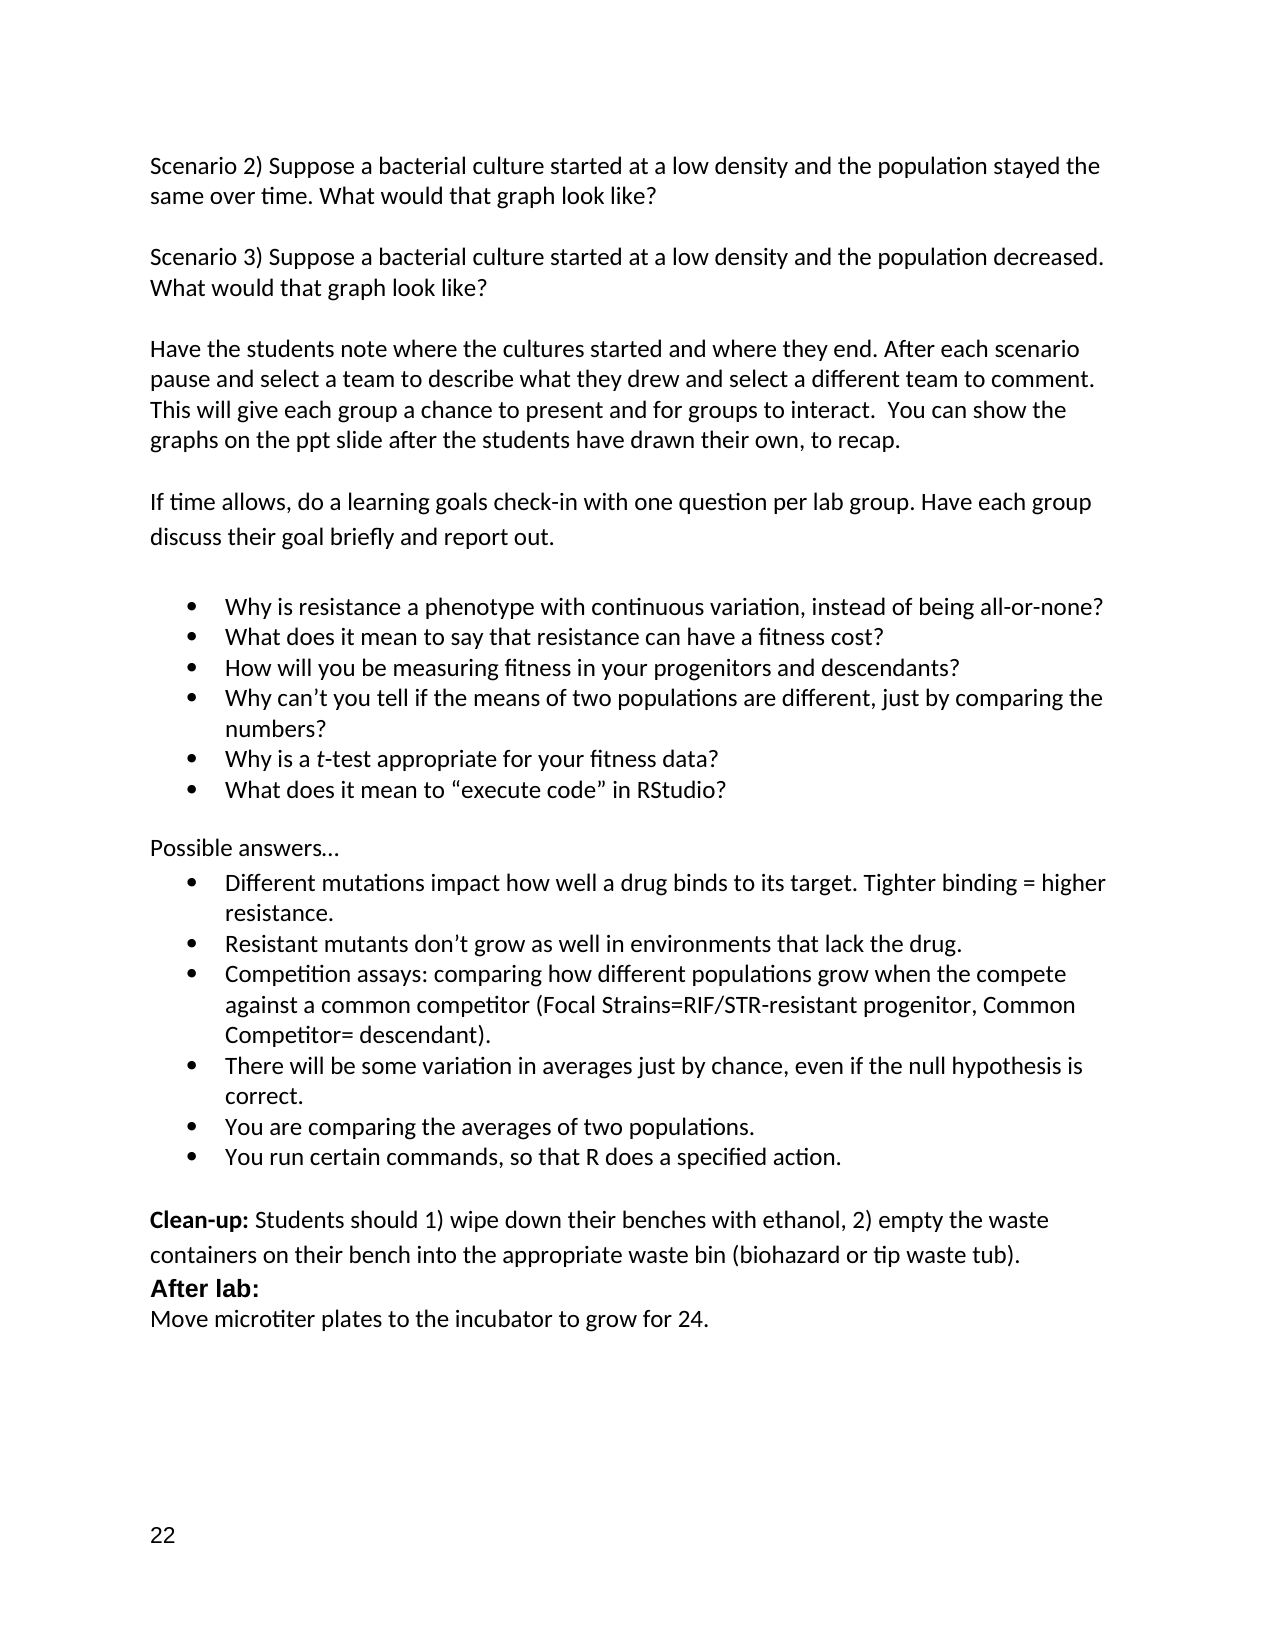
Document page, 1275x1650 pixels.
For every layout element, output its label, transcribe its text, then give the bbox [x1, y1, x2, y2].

list Competition assays: comparing how different populations grow when the compete against a common competitor (Focal Strains=RIF/STR-resistant progenitor, Common Competitor= descendant). [187, 958, 1125, 1050]
text After lab: [150, 1274, 1125, 1303]
list How will you be measuring fitness in your progenitors and descendants? [187, 652, 1125, 682]
list You are comparing the averages of two populations. [187, 1111, 1125, 1142]
text Scenario 2) Suppose a bacterial culture started at a low density and the population stayed the same over time. What would that graph look like? [150, 150, 1125, 211]
list If time allows, do a learning goals check-in with one question per lab group. Have each group discuss their goal briefly and report out. [150, 486, 1125, 551]
list Why can’t you tell if the means of two populations are different, just by comparing the numbers? [187, 682, 1125, 743]
list There will be some variation in averages just by chance, even if the null hypothesis is correct. [187, 1050, 1125, 1111]
list Different mutations impact how well a drug binds to its target. Tighter binding = higher resistance. [187, 867, 1125, 928]
list Resistant mutants don’t grow as well in environments that lack the drug. [187, 928, 1125, 958]
text Have the students note where the cultures started and where they end. After each scenario pause and select a team to describe what they drew and select a different team to comment. This will give each group a chance to present and for groups to interact. You can show the graphs on the ppt slide after the students have drawn their own, to recap. [150, 333, 1125, 455]
list Why is a t-test appropriate for your fitness data? [187, 743, 1125, 774]
text Scenario 3) Suppose a bacterial culture started at a low density and the population decreased. What would that graph look like? [150, 242, 1125, 303]
list Why is resistance a phenotype with continuous variation, instead of being all-or-none? [187, 591, 1125, 621]
list What does it mean to say that resistance can have a fitness cost? [187, 621, 1125, 652]
list Possible answers… [150, 832, 1125, 862]
list Move microtiter plates to the incubator to grow for 24. [150, 1303, 1125, 1333]
list Clean-up: Students should 1) wipe down their benches with ethanol, 2) empty the waste containers on their bench into the appropriate waste bin (biohazard or tip waste tub). [150, 1204, 1125, 1270]
list You run certain commands, so that R does a specified action. [187, 1142, 1125, 1172]
list What does it mean to “execute code” in RStudio? [187, 774, 1125, 804]
